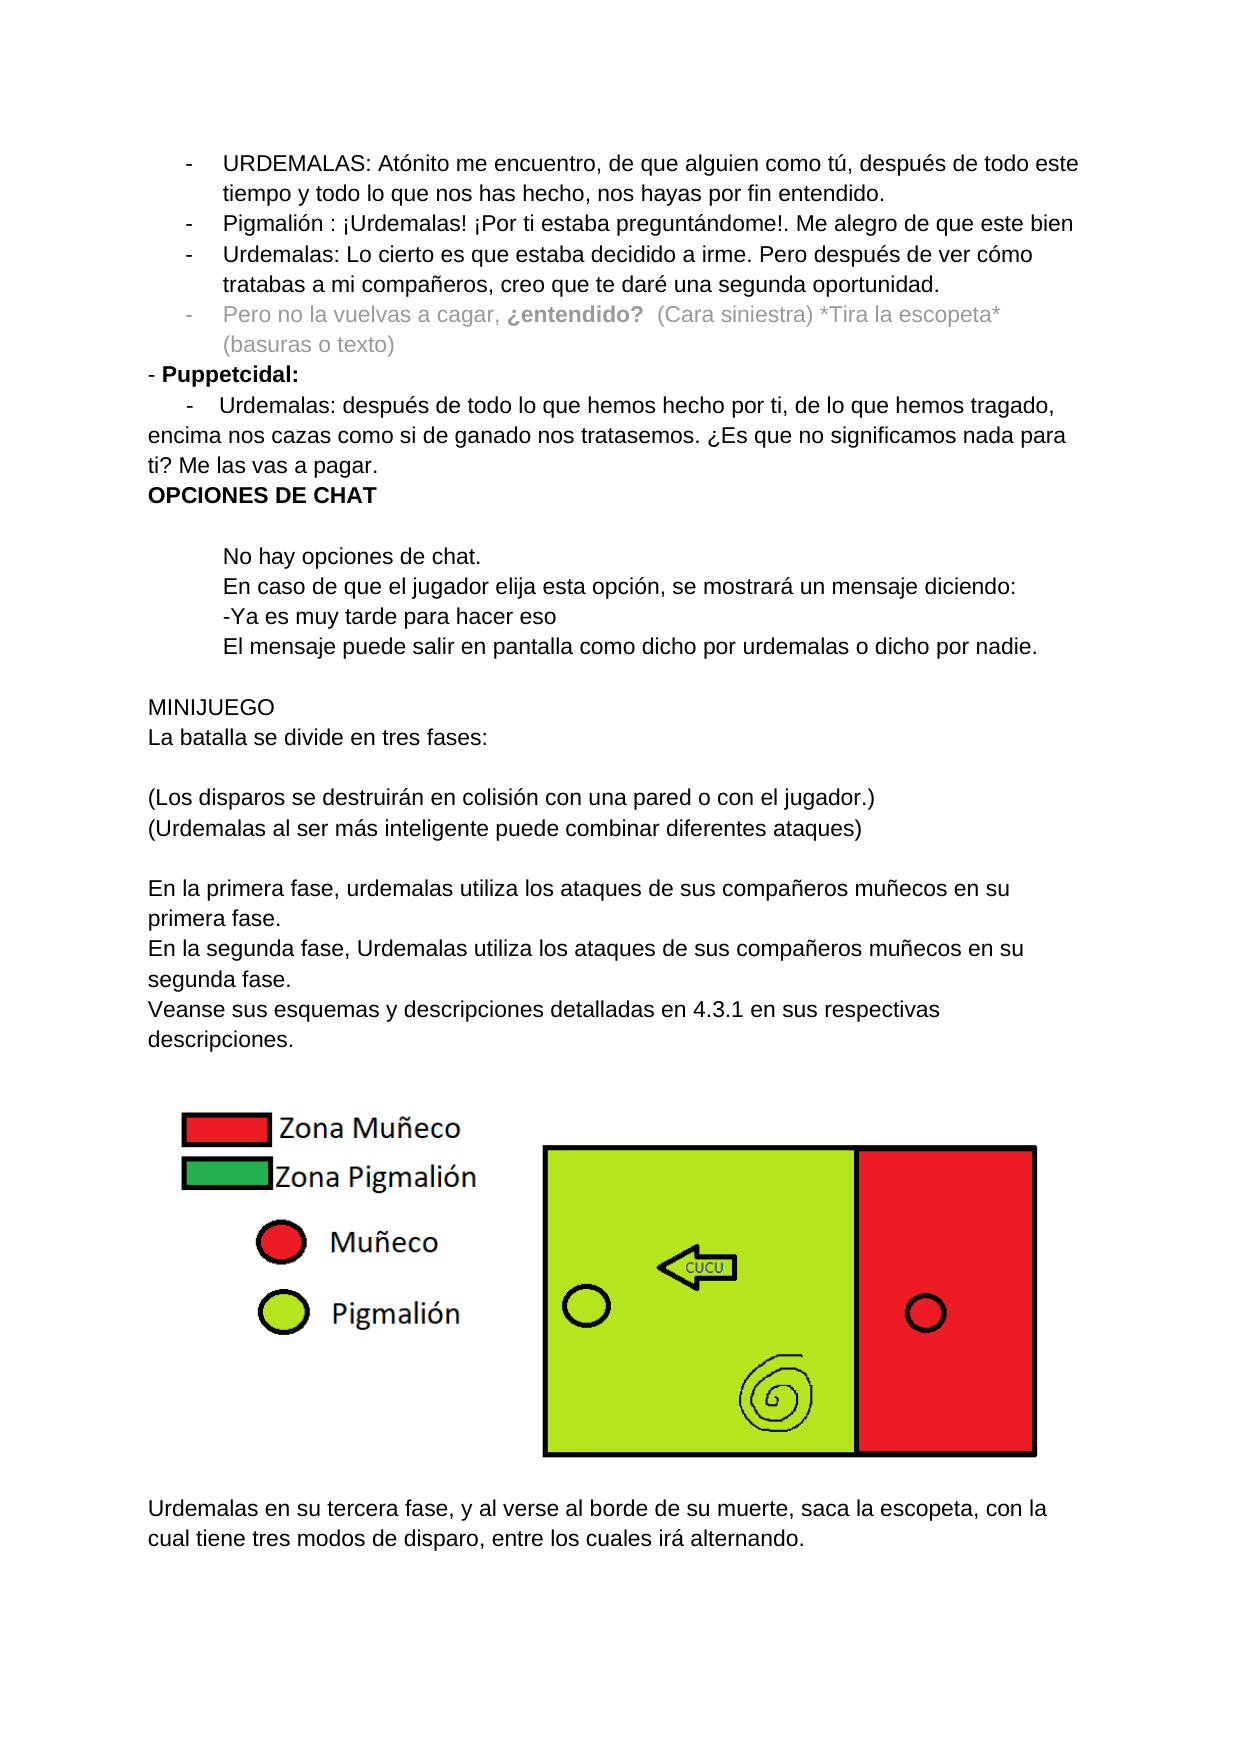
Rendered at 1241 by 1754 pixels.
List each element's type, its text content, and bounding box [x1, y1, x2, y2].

text MINIJUEGO [148, 694, 1090, 720]
text En la segunda fase, Urdemalas utiliza los ataques de sus compañeros muñecos en su segunda fase. [148, 935, 1090, 992]
text (Urdemalas al ser más inteligente puede combinar diferentes ataques) [148, 814, 1090, 841]
text - Puppetcidal: [148, 361, 1090, 388]
text OPCIONES DE CHAT [148, 482, 1090, 509]
list Pero no la vuelvas a cagar, ¿entendido? (Cara siniestra) *Tira la escopeta* [185, 301, 1090, 327]
text (Los disparos se destruirán en colisión con una pared o con el jugador.) [148, 784, 1090, 811]
list Pigmalión : ¡Urdemalas! ¡Por ti estaba preguntándome!. Me alegro de que este bien [185, 210, 1090, 237]
text Urdemalas en su tercera fase, y al verse al borde de su muerte, saca la escopeta, con la cual tiene tres modos de disparo, entre los cuales irá alternando. [148, 1494, 1090, 1551]
text (basuras o texto) [148, 331, 1090, 358]
text No hay opciones de chat. [223, 543, 1090, 569]
text El mensaje puede salir en pantalla como dicho por urdemalas o dicho por nadie. [223, 633, 1090, 660]
text En la primera fase, urdemalas utiliza los ataques de sus compañeros muñecos en su primera fase. [148, 875, 1090, 932]
text Veanse sus esquemas y descripciones detalladas en 4.3.1 en sus respectivas descripciones. [148, 996, 1090, 1052]
text -Ya es muy tarde para hacer eso [223, 603, 1090, 629]
picture [147, 1086, 1088, 1491]
list URDEMALAS: Atónito me encuentro, de que alguien como tú, después de todo este tiempo y todo lo que nos has hecho, nos hayas por fin entendido. [185, 150, 1090, 207]
text En caso de que el jugador elija esta opción, se mostrará un mensaje diciendo: [223, 573, 1090, 599]
text La batalla se divide en tres fases: [148, 724, 1090, 750]
list Urdemalas: Lo cierto es que estaba decidido a irme. Pero después de ver cómo tratabas a mi compañeros, creo que te daré una segunda oportunidad. [185, 241, 1090, 297]
text - Urdemalas: después de todo lo que hemos hecho por ti, de lo que hemos tragado, encima nos cazas como si de ganado nos tratasemos. ¿Es que no significamos nada para ti? Me las vas a pagar. [148, 392, 1090, 478]
